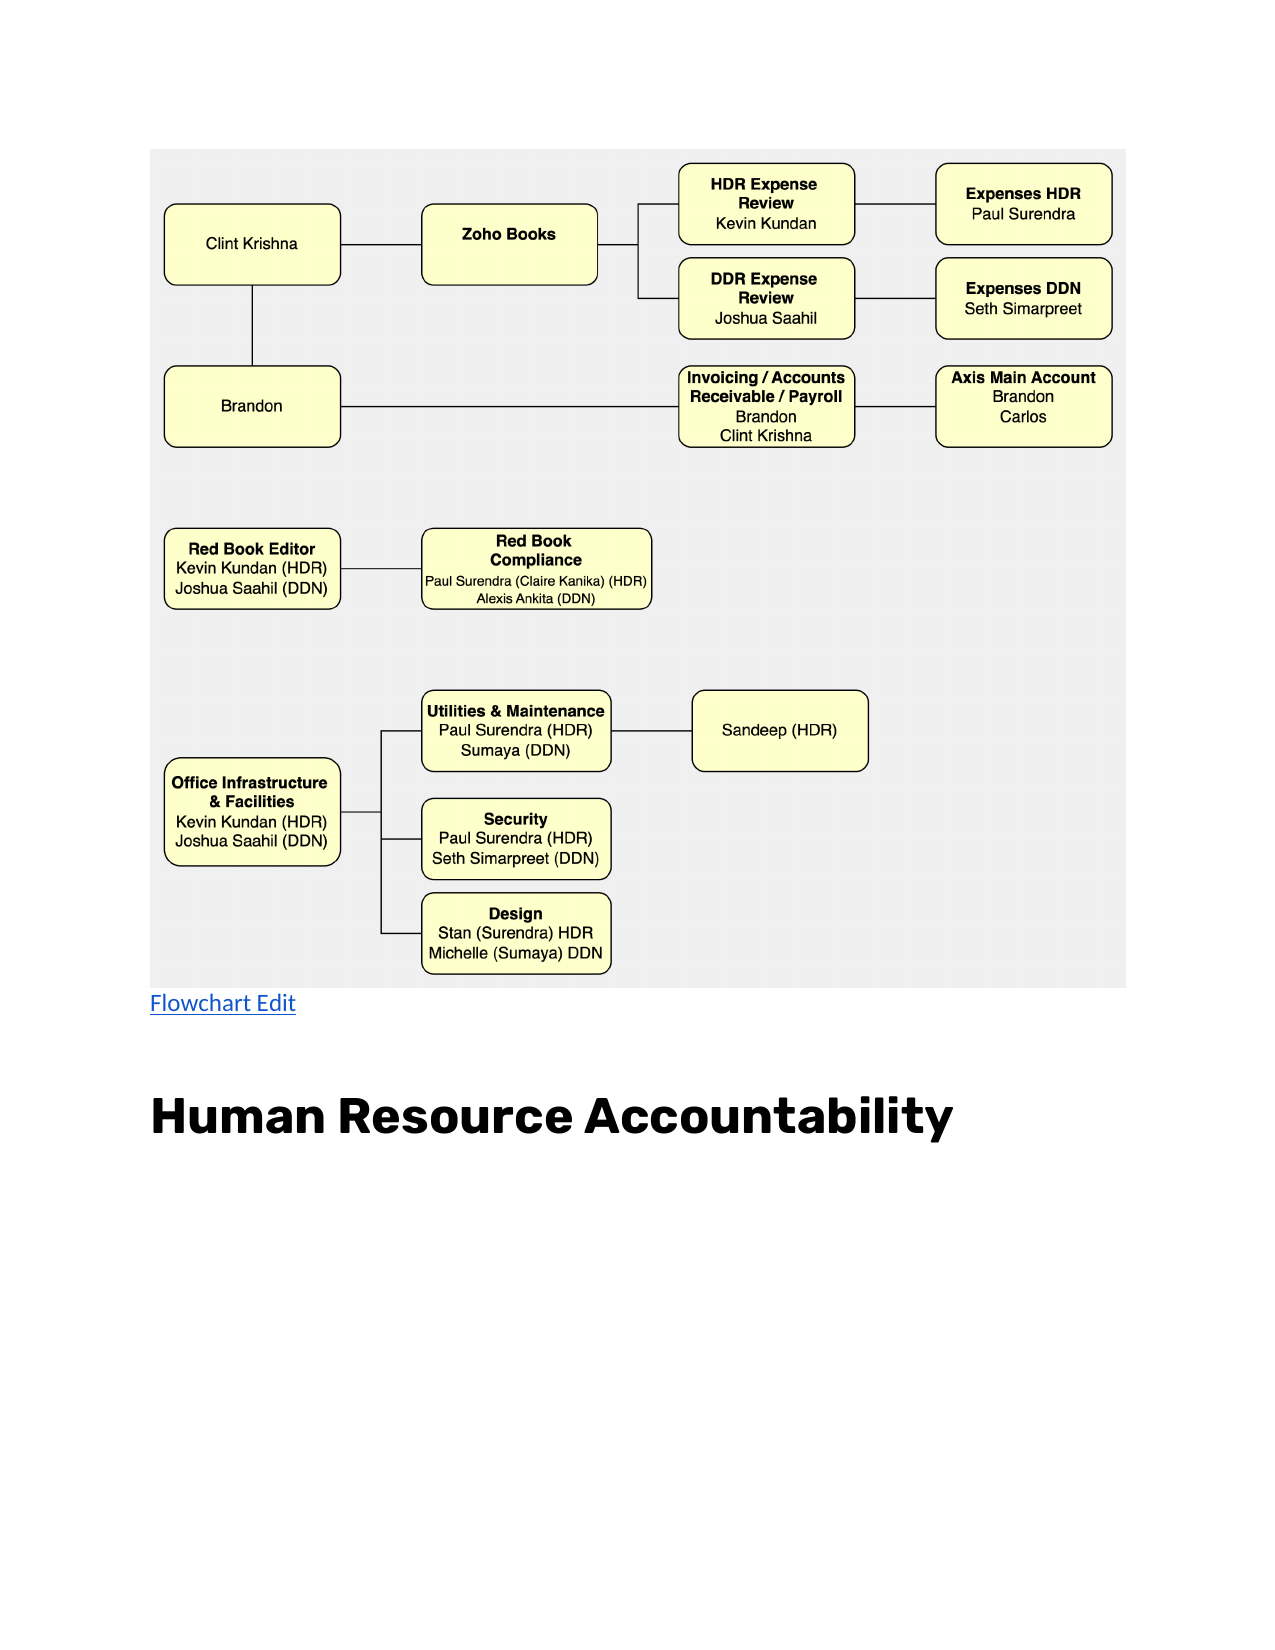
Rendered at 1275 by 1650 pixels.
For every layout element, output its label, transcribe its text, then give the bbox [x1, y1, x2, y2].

text Flowchart Edit [150, 988, 1125, 1018]
picture [150, 149, 1126, 988]
subtitle Human Resource Accountability [150, 1087, 1125, 1146]
